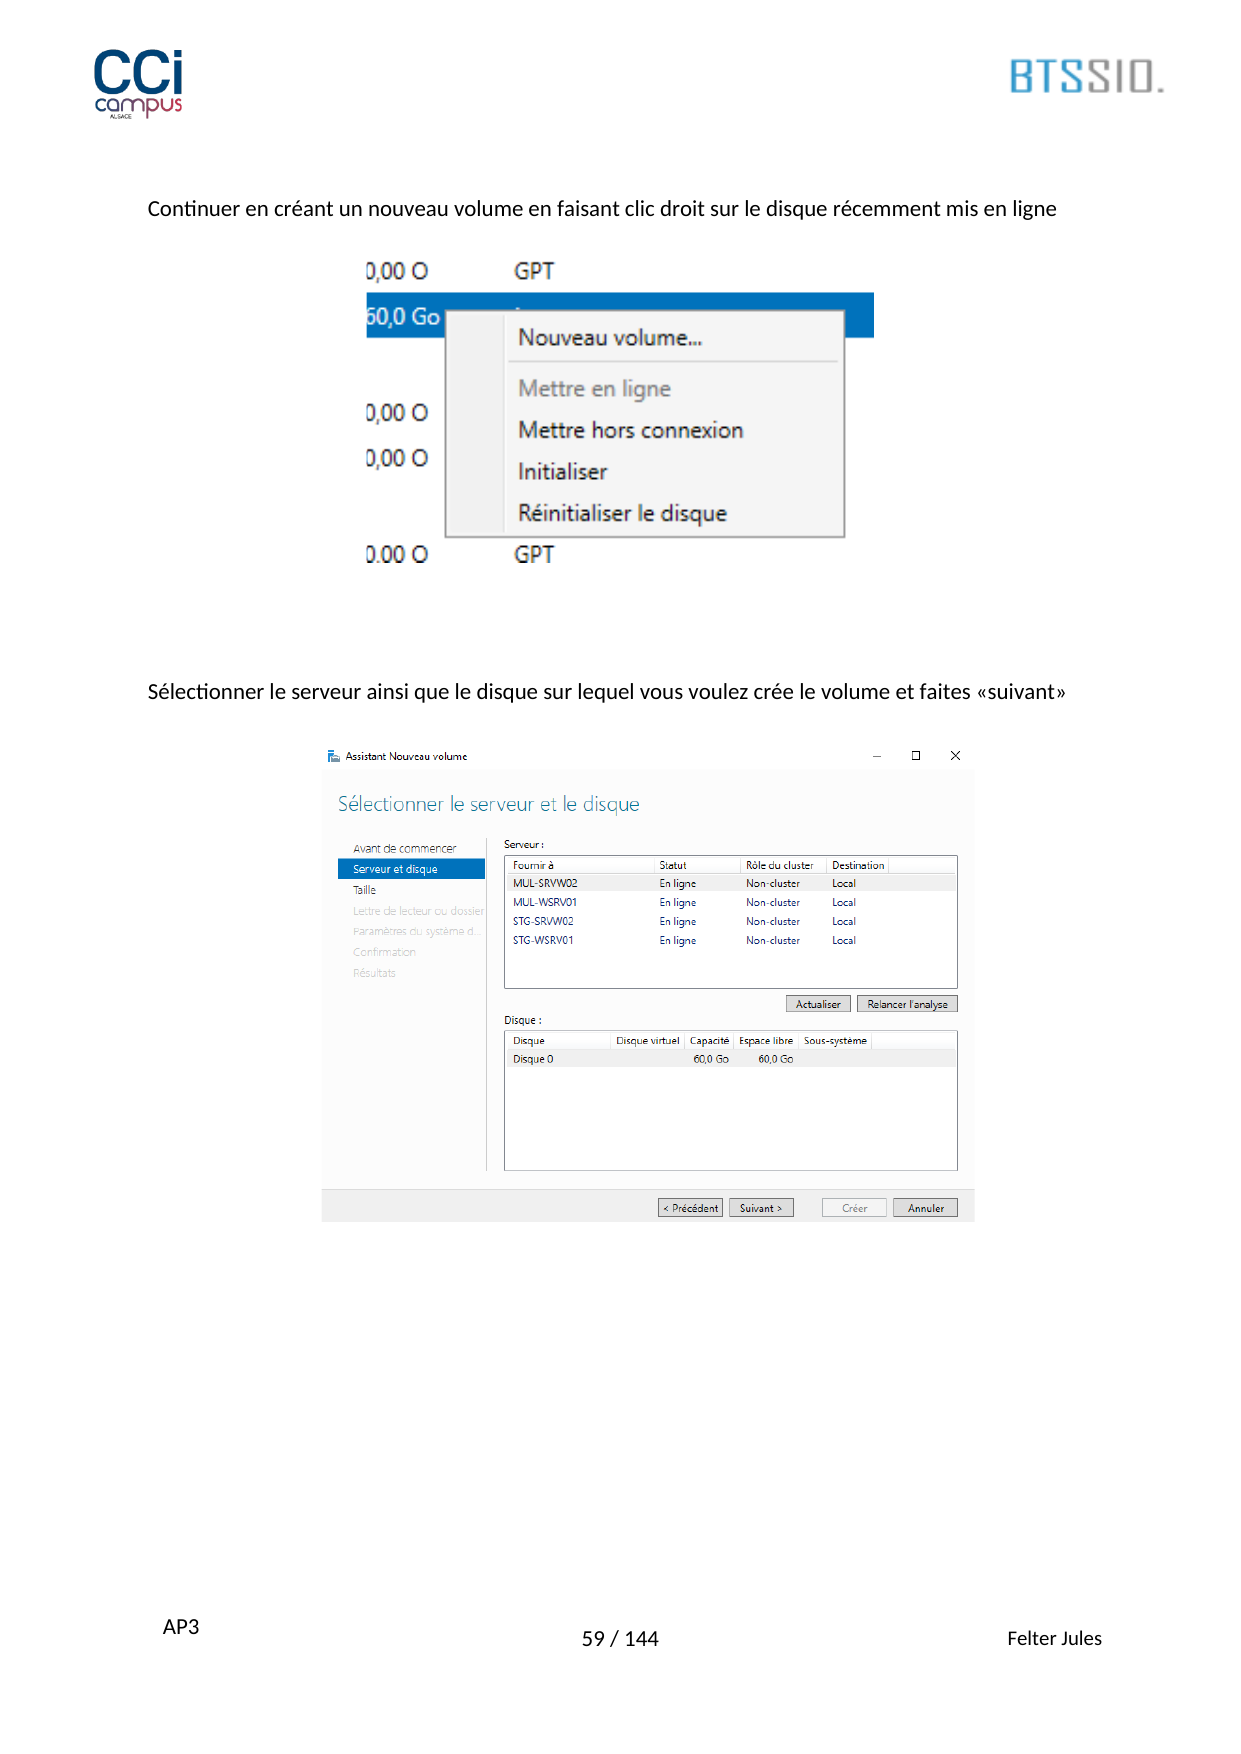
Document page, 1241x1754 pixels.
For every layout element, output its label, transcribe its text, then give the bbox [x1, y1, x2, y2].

picture [366, 258, 874, 563]
picture [321, 750, 975, 1222]
text Sélectionner le serveur ainsi que le disque sur lequel vous voulez crée le volume et faites «suivant» [148, 677, 1093, 705]
picture [1004, 46, 1169, 104]
text Continuer en créant un nouveau volume en faisant clic droit sur le disque récemment mis en ligne [148, 194, 1093, 222]
picture [81, 44, 194, 123]
